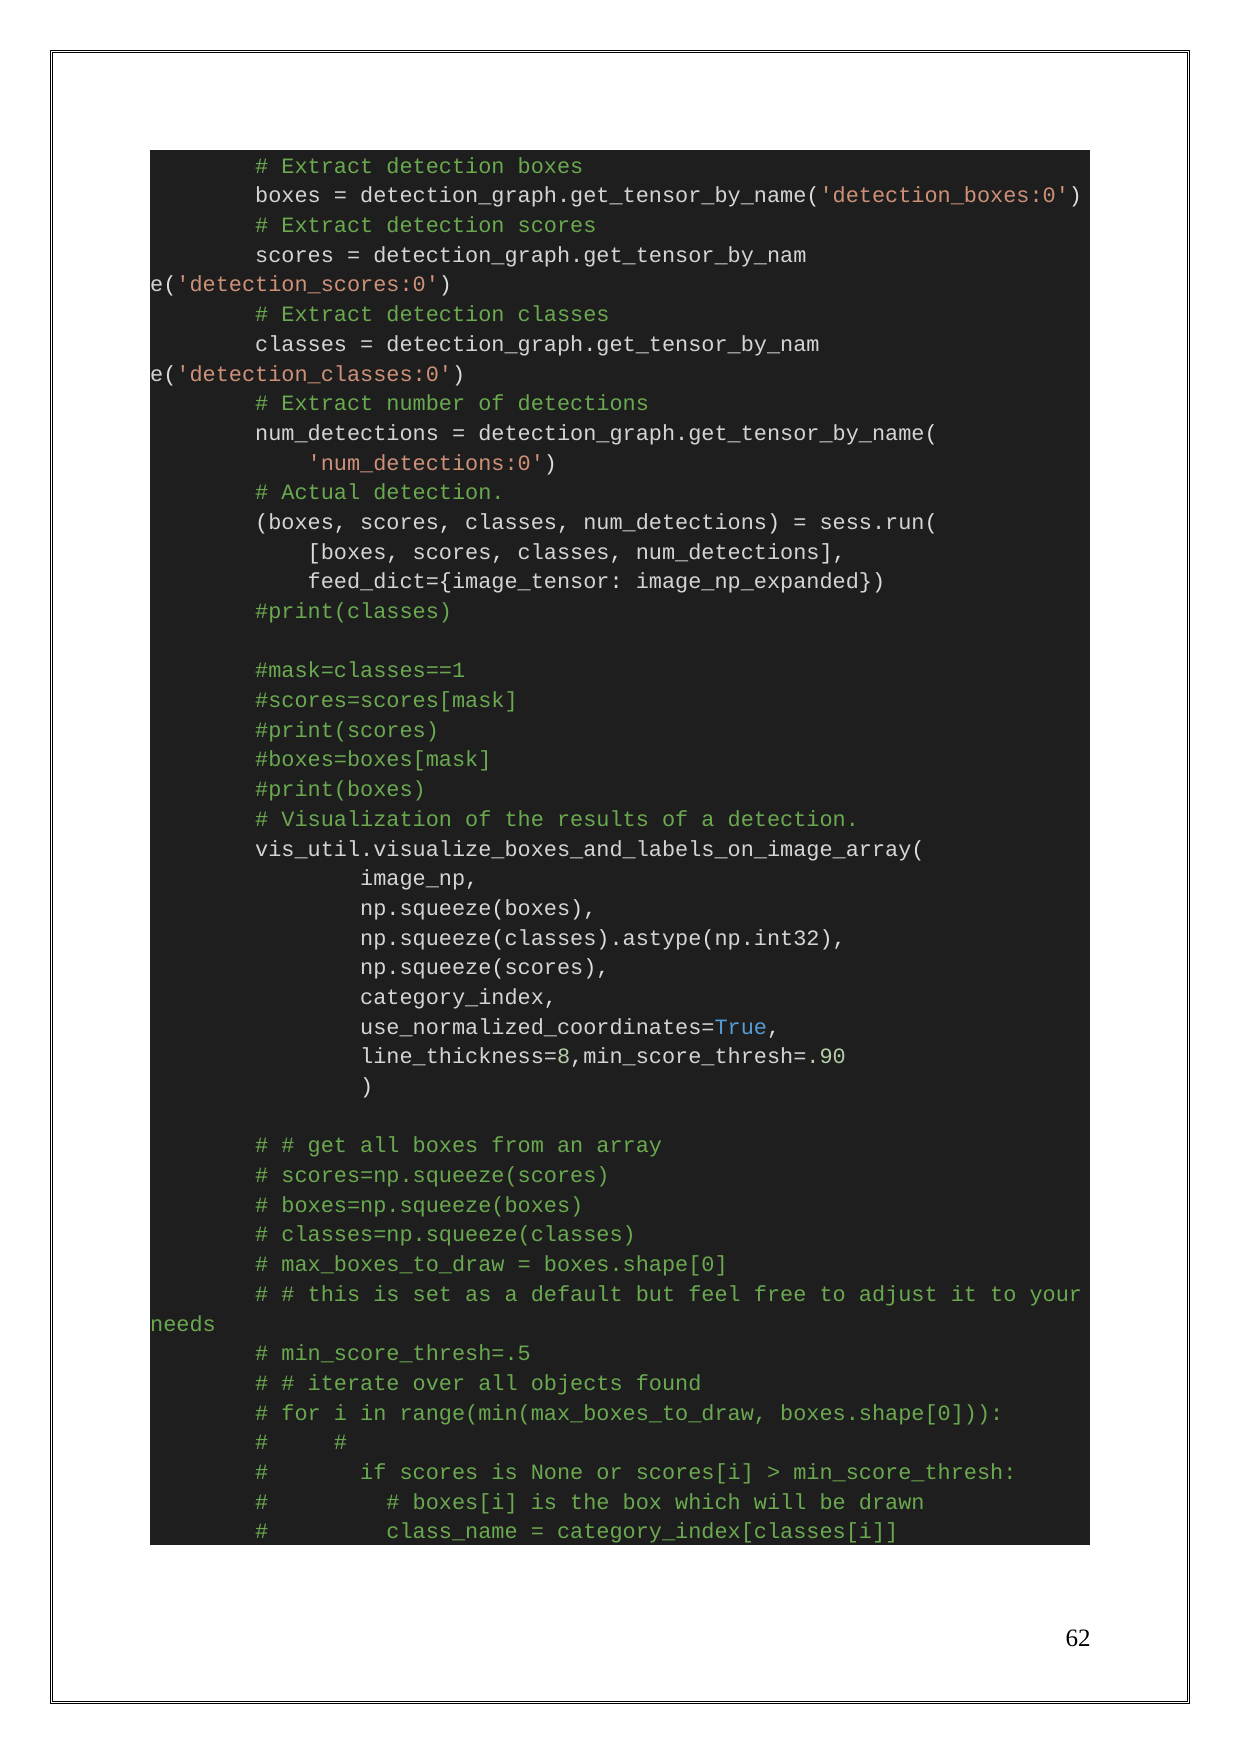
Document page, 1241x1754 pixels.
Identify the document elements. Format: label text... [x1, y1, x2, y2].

text #print(boxes) [150, 773, 1090, 803]
text use_normalized_coordinates=True, [150, 1011, 1090, 1041]
text # if scores is None or scores[i] > min_score_thresh: [150, 1456, 1090, 1486]
text # # iterate over all objects found [150, 1367, 1090, 1397]
text category_index, [150, 981, 1090, 1011]
text # classes=np.squeeze(classes) [150, 1219, 1090, 1248]
text #boxes=boxes[mask] [150, 744, 1090, 773]
text scores = detection_graph.get_tensor_by_name('detection_scores:0') [150, 239, 1090, 298]
text feed_dict={image_tensor: image_np_expanded}) [150, 566, 1090, 595]
text np.squeeze(scores), [150, 952, 1090, 981]
text # Visualization of the results of a detection. [150, 803, 1090, 833]
text # class_name = category_index[classes[i]] [150, 1516, 1090, 1545]
text [boxes, scores, classes, num_detections], [150, 536, 1090, 566]
text np.squeeze(classes).astype(np.int32), [150, 922, 1090, 952]
text # Extract detection classes [150, 298, 1090, 328]
text # scores=np.squeeze(scores) [150, 1159, 1090, 1189]
text # # boxes[i] is the box which will be drawn [150, 1486, 1090, 1516]
text num_detections = detection_graph.get_tensor_by_name( [150, 417, 1090, 447]
text #print(classes) [150, 595, 1090, 625]
text # Extract detection scores [150, 209, 1090, 239]
text ) [150, 1070, 1090, 1100]
text classes = detection_graph.get_tensor_by_name('detection_classes:0') [150, 328, 1090, 387]
text # # get all boxes from an array [150, 1130, 1090, 1159]
text line_thickness=8,min_score_thresh=.90 [150, 1041, 1090, 1070]
text (boxes, scores, classes, num_detections) = sess.run( [150, 506, 1090, 536]
text vis_util.visualize_boxes_and_labels_on_image_array( [150, 833, 1090, 862]
text # Actual detection. [150, 477, 1090, 506]
text #scores=scores[mask] [150, 684, 1090, 714]
text boxes = detection_graph.get_tensor_by_name('detection_boxes:0') [150, 180, 1090, 209]
text # boxes=np.squeeze(boxes) [150, 1189, 1090, 1219]
text #print(scores) [150, 714, 1090, 744]
text image_np, [150, 862, 1090, 892]
text # for i in range(min(max_boxes_to_draw, boxes.shape[0])): [150, 1397, 1090, 1427]
text # # this is set as a default but feel free to adjust it to your needs [150, 1278, 1090, 1337]
text np.squeeze(boxes), [150, 892, 1090, 922]
text #mask=classes==1 [150, 655, 1090, 684]
text 'num_detections:0') [150, 447, 1090, 477]
text # Extract detection boxes [150, 150, 1090, 180]
text # max_boxes_to_draw = boxes.shape[0] [150, 1248, 1090, 1278]
text # min_score_thresh=.5 [150, 1337, 1090, 1367]
text # Extract number of detections [150, 387, 1090, 417]
text # # [150, 1427, 1090, 1456]
